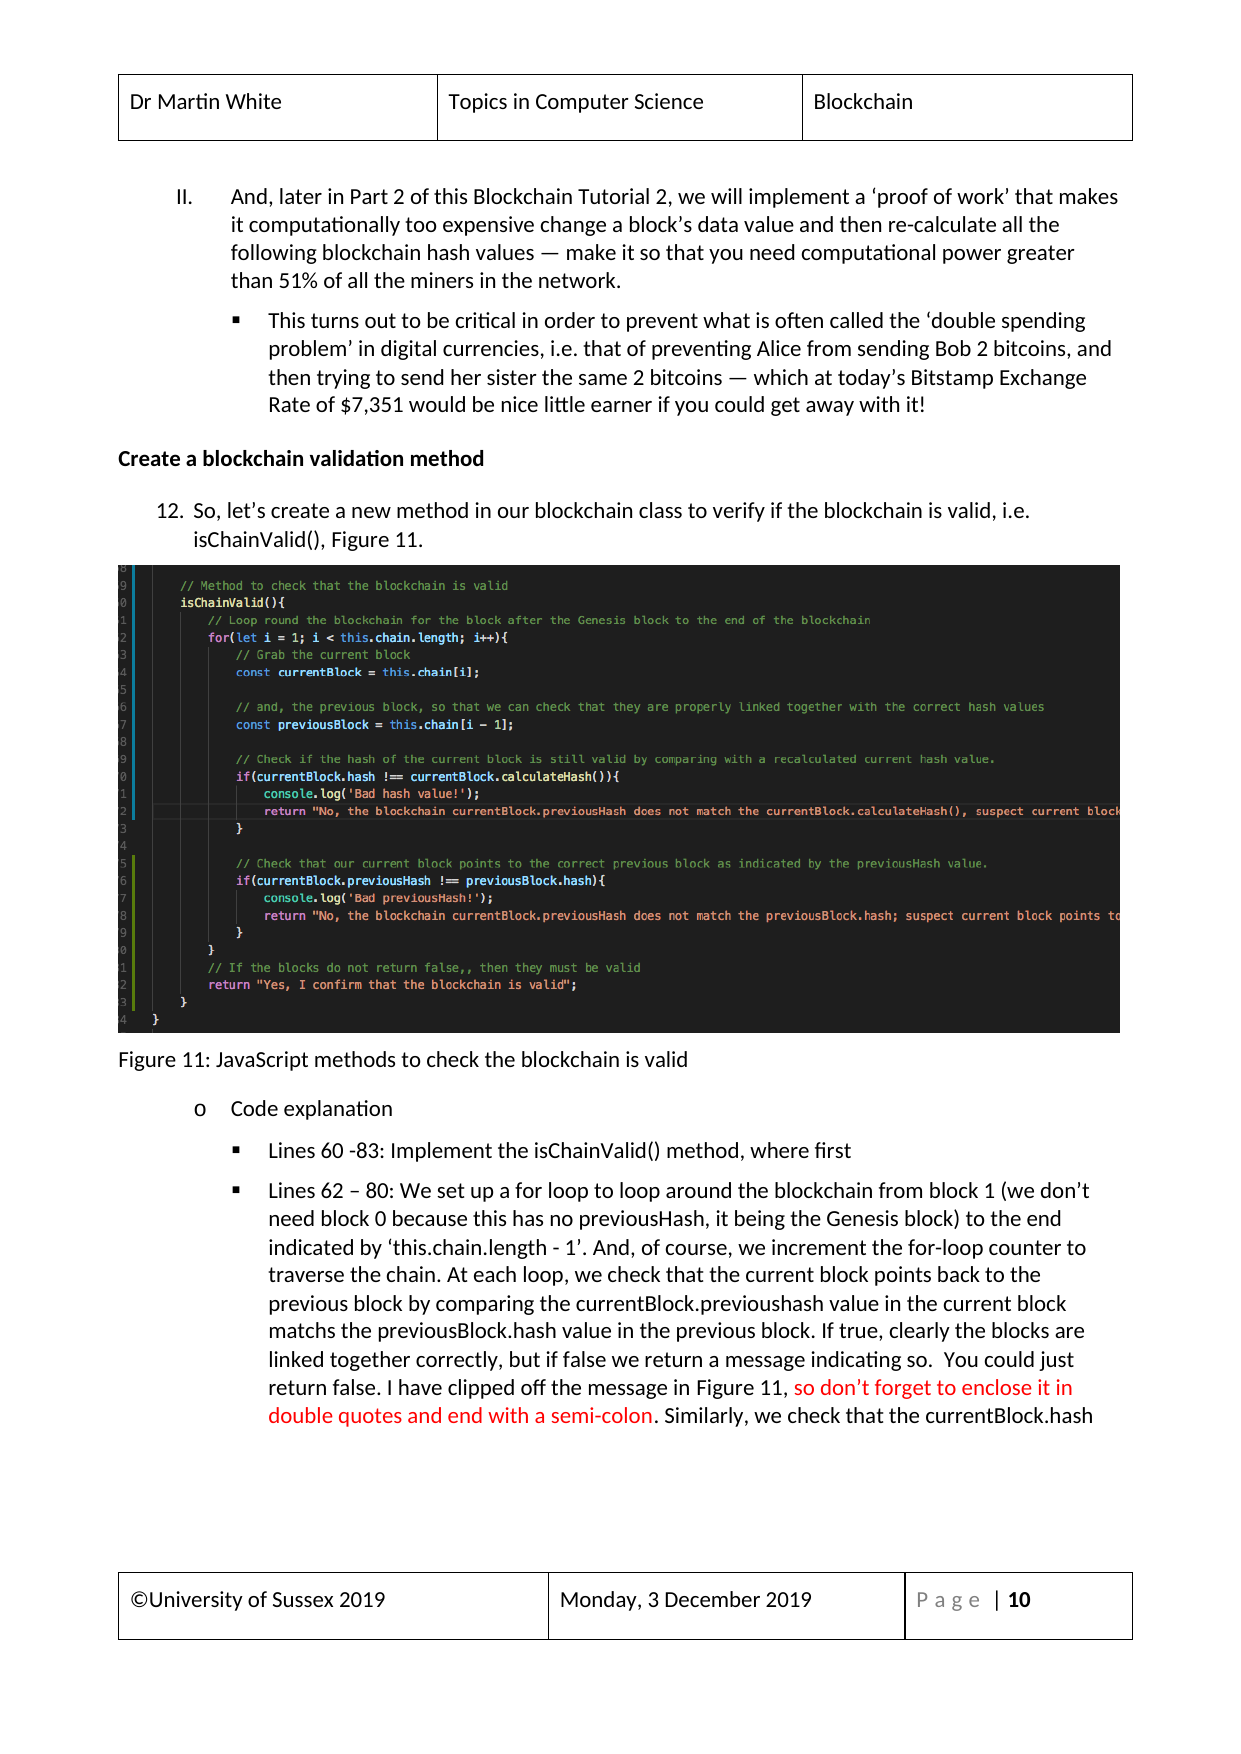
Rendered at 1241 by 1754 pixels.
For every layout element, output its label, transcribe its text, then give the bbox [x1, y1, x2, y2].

subtitle Create a blockchain validation method [118, 444, 1122, 472]
list And, later in Part 2 of this Blockchain Tutorial 2, we will implement a ‘proof of work’ that makes it computationally too expensive change a block’s data value and then re-calculate all the following blockchain hash values — make it so that you need computational power greater than 51% of all the miners in the network. [193, 182, 1122, 294]
list Code explanation [193, 1094, 1122, 1123]
list Lines 60 -83: Implement the isChainValid() method, where first [231, 1136, 1122, 1164]
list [231, 1177, 1122, 1429]
list So, let’s create a new method in our blockchain class to verify if the blockchain is valid, i.e. isChainValid(), Figure 11. [156, 497, 1122, 553]
text Figure 11: JavaScript methods to check the blockchain is valid [118, 1046, 1122, 1073]
list This turns out to be critical in order to prevent what is often called the ‘double spending problem’ in digital currencies, i.e. that of preventing Alice from sending Bob 2 bitcoins, and then trying to send her sister the same 2 bitcoins — which at today’s Bitstamp Exchange Rate of $7,351 would be nice little earner if you could get away with it! [231, 307, 1122, 419]
picture [118, 565, 1120, 1033]
